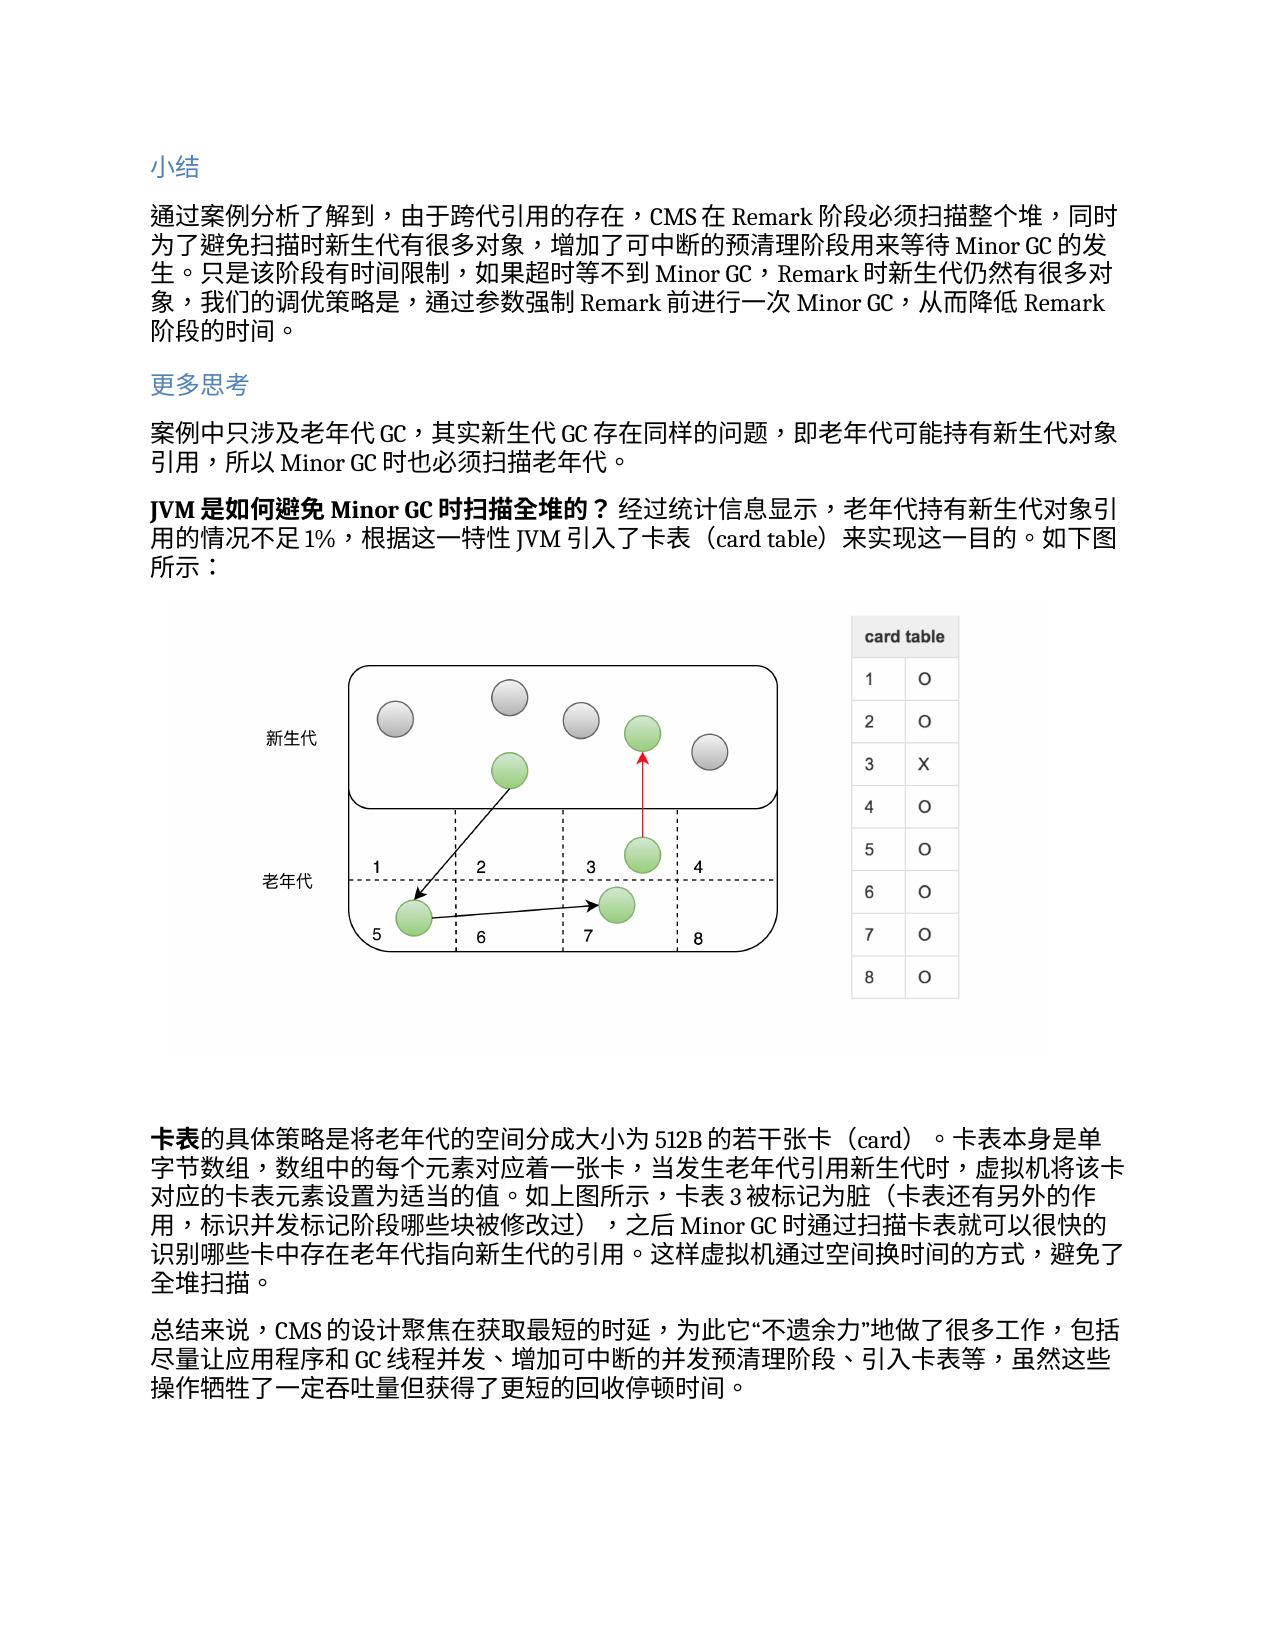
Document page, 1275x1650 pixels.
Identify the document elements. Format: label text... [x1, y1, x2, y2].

text 案例中只涉及老年代GC，其实新生代GC存在同样的问题，即老年代可能持有新生代对象引用，所以Minor GC时也必须扫描老年代。 [150, 420, 1125, 478]
text 总结来说，CMS的设计聚焦在获取最短的时延，为此它“不遗余力”地做了很多工作，包括尽量让应用程序和GC线程并发、增加可中断的并发预清理阶段、引入卡表等，虽然这些操作牺牲了一定吞吐量但获得了更短的回收停顿时间。 [150, 1317, 1125, 1403]
text 通过案例分析了解到，由于跨代引用的存在，CMS在Remark阶段必须扫描整个堆，同时为了避免扫描时新生代有很多对象，增加了可中断的预清理阶段用来等待Minor GC的发生。只是该阶段有时间限制，如果超时等不到Minor GC，Remark时新生代仍然有很多对象，我们的调优策略是，通过参数强制Remark前进行一次Minor GC，从而降低Remark阶段的时间。 [150, 203, 1125, 347]
text JVM是如何避免Minor GC时扫描全堆的？ 经过统计信息显示，老年代持有新生代对象引用的情况不足1%，根据这一特性JVM引入了卡表（card table）来实现这一目的。如下图所示： [150, 496, 1125, 583]
subtitle 小结 [150, 150, 1125, 184]
picture [168, 601, 1044, 1058]
subtitle 更多思考 [150, 367, 1125, 401]
text 卡表的具体策略是将老年代的空间分成大小为512B的若干张卡（card）。卡表本身是单字节数组，数组中的每个元素对应着一张卡，当发生老年代引用新生代时，虚拟机将该卡对应的卡表元素设置为适当的值。如上图所示，卡表3被标记为脏（卡表还有另外的作用，标识并发标记阶段哪些块被修改过），之后Minor GC时通过扫描卡表就可以很快的识别哪些卡中存在老年代指向新生代的引用。这样虚拟机通过空间换时间的方式，避免了全堆扫描。 [150, 1126, 1125, 1298]
